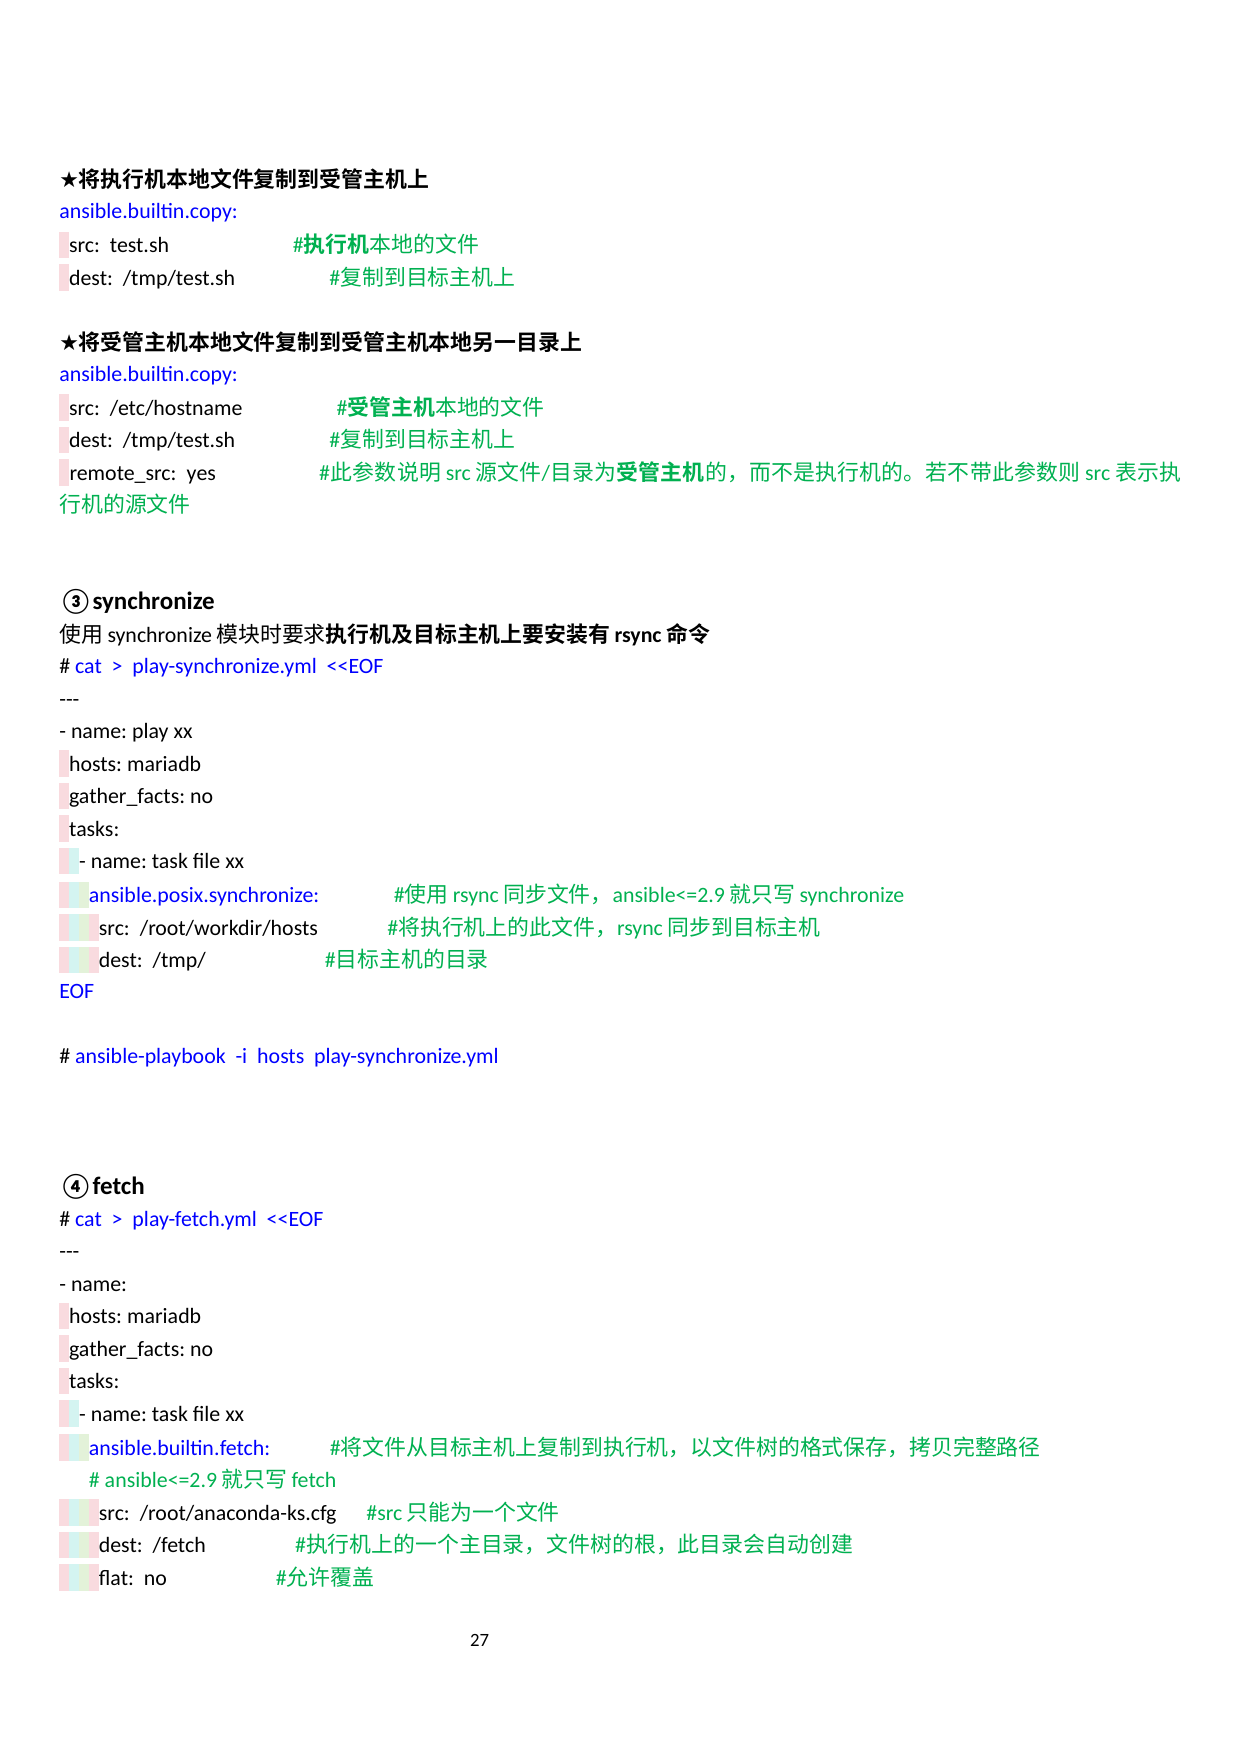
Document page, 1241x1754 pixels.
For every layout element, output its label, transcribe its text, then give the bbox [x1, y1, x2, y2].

text src: /root/anaconda-ks.cfg #src只能为一个文件 [59, 1494, 1181, 1527]
text gather_facts: no [59, 1332, 1181, 1364]
text dest: /tmp/test.sh #复制到目标主机上 [59, 422, 1181, 454]
text dest: /tmp/ #目标主机的目录 [59, 942, 1181, 974]
text hosts: mariadb [59, 1299, 1181, 1332]
text # cat > play-synchronize.yml <<EOF [59, 649, 1181, 682]
text --- [59, 1234, 1181, 1267]
text src: test.sh #执行机本地的文件 [59, 227, 1181, 259]
text flat: no #允许覆盖 [59, 1559, 1181, 1592]
text dest: /fetch #执行机上的一个主目录，文件树的根，此目录会自动创建 [59, 1527, 1181, 1559]
text dest: /tmp/test.sh #复制到目标主机上 [59, 259, 1181, 292]
text ansible.builtin.copy: [59, 194, 1181, 227]
text # ansible-playbook -i hosts play-synchronize.yml [59, 1039, 1181, 1072]
text ansible.builtin.copy: [59, 357, 1181, 389]
text gather_facts: no [59, 779, 1181, 812]
text - name: task file xx [59, 844, 1181, 877]
text # ansible<=2.9就只写fetch [59, 1462, 1181, 1494]
text remote_src: yes #此参数说明src源文件/目录为受管主机的，而不是执行机的。若不带此参数则src表示执行机的源文件 [59, 454, 1181, 519]
text # cat > play-fetch.yml <<EOF [59, 1202, 1181, 1234]
text 使用synchronize模块时要求执行机及目标主机上要安装有rsync命令 [59, 617, 1181, 649]
text - name: task file xx [59, 1397, 1181, 1429]
text ansible.builtin.fetch: #将文件从目标主机上复制到执行机，以文件树的格式保存，拷贝完整路径 [59, 1429, 1181, 1462]
text --- [59, 682, 1181, 714]
text ★将受管主机本地文件复制到受管主机本地另一目录上 [59, 324, 1181, 357]
text ansible.posix.synchronize: #使用rsync同步文件，ansible<=2.9就只写synchronize [59, 877, 1181, 909]
text src: /root/workdir/hosts #将执行机上的此文件，rsync同步到目标主机 [59, 909, 1181, 942]
text tasks: [59, 812, 1181, 844]
text hosts: mariadb [59, 747, 1181, 779]
text src: /etc/hostname #受管主机本地的文件 [59, 389, 1181, 422]
text tasks: [59, 1364, 1181, 1397]
text ③synchronize [59, 584, 1181, 617]
text ★将执行机本地文件复制到受管主机上 [59, 162, 1181, 194]
text ④fetch [59, 1169, 1181, 1202]
text - name: play xx [59, 714, 1181, 747]
text - name: [59, 1267, 1181, 1299]
text EOF [59, 974, 1181, 1039]
